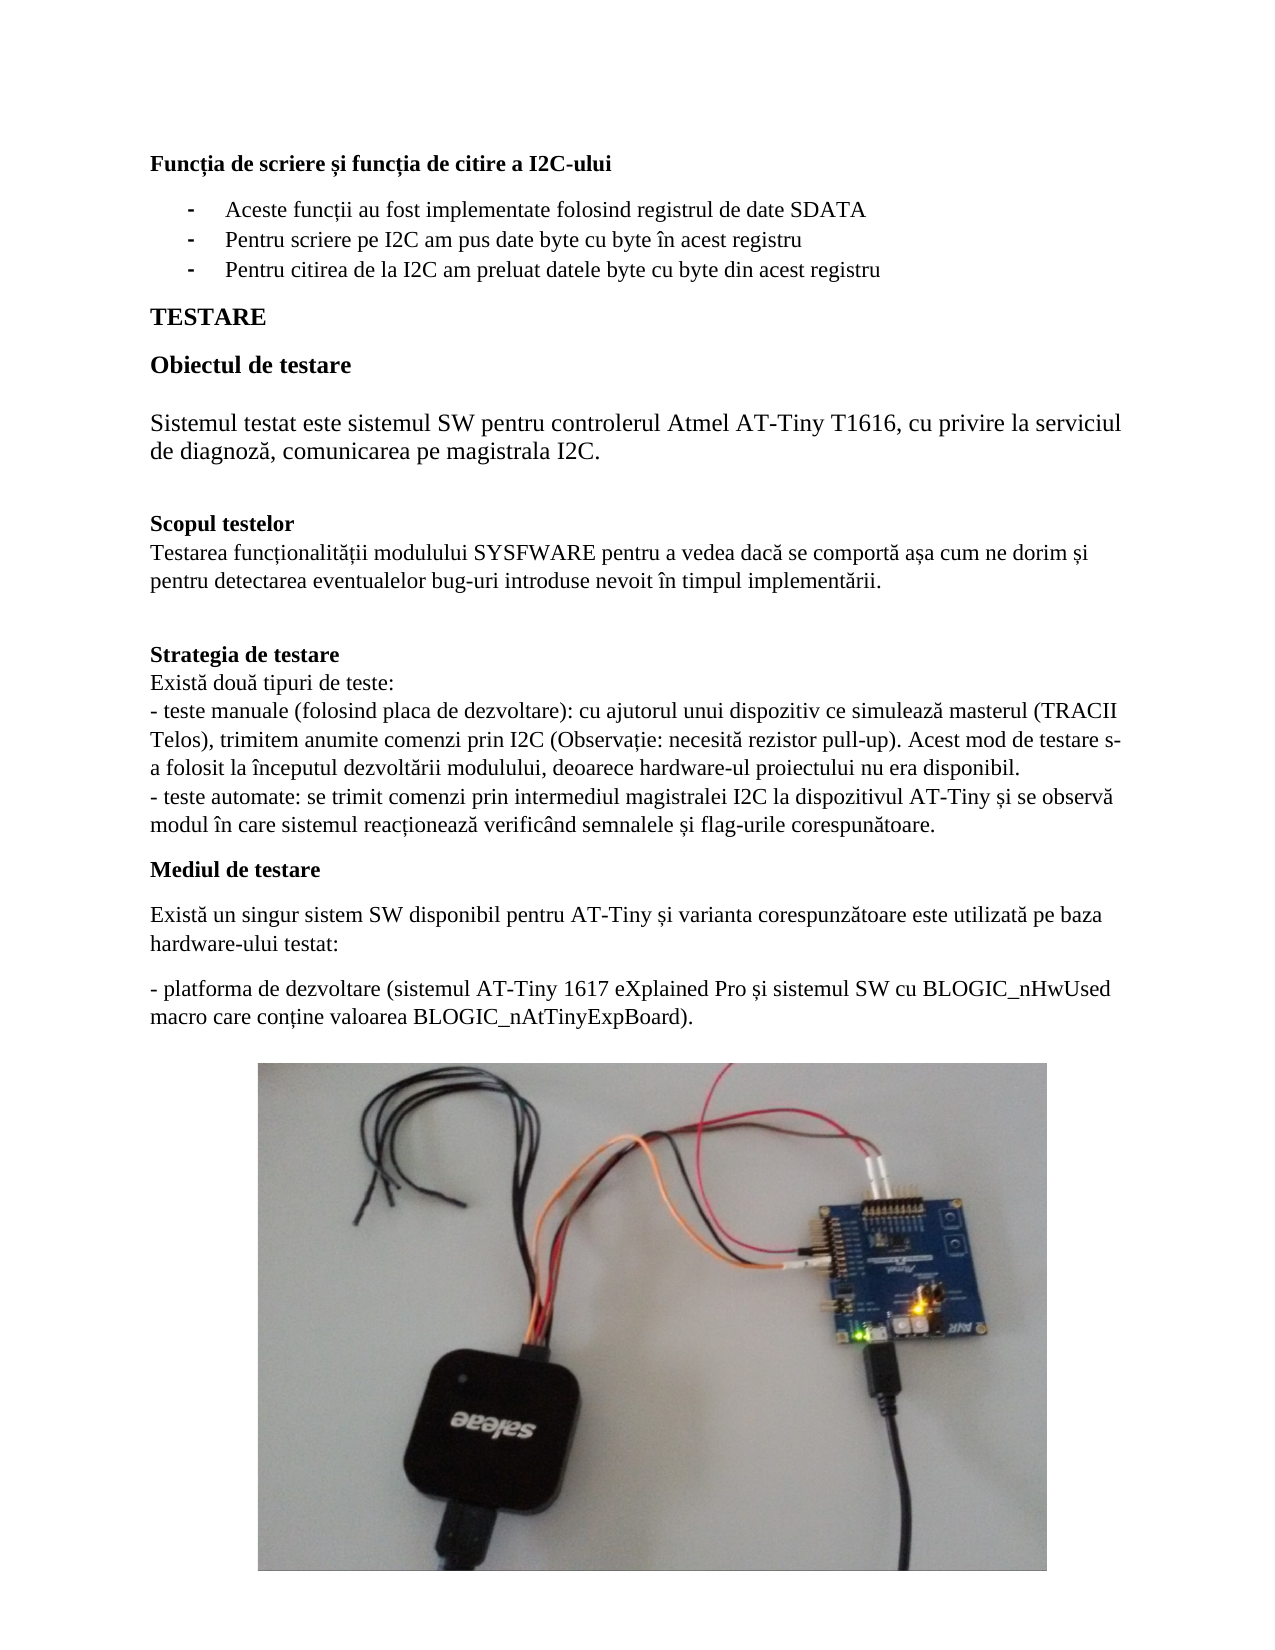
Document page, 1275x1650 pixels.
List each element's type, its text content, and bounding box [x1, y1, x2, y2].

text - platforma de dezvoltare (sistemul AT-Tiny 1617 eXplained Pro și sistemul SW cu BLOGIC_nHwUsed macro care conține valoarea BLOGIC_nAtTinyExpBoard). [150, 975, 1125, 1030]
text Scopul testelor Testarea funcționalității modulului SYSFWARE pentru a vedea dacă se comportă așa cum ne dorim și pentru detectarea eventualelor bug-uri introduse nevoit în timpul implementării. [150, 510, 1125, 622]
text Strategia de testare Există două tipuri de teste: - teste manuale (folosind placa de dezvoltare): cu ajutorul unui dispozitiv ce simulează masterul (TRACII Telos), trimitem anumite comenzi prin I2C (Observație: necesită rezistor pull-up). Acest mod de testare s-a folosit la începutul dezvoltării modulului, deoarece hardware-ul proiectului nu era disponibil. - teste automate: se trimit comenzi prin intermediul magistralei I2C la dispozitivul AT-Tiny și se observă modul în care sistemul reacționează verificând semnalele și flag-urile corespunătoare. [150, 641, 1125, 838]
list Pentru citirea de la I2C am preluat datele byte cu byte din acest registru [187, 256, 1125, 283]
list Aceste funcții au fost implementate folosind registrul de date SDATA [187, 195, 1125, 223]
text TESTARE [150, 302, 1125, 331]
text Sistemul testat este sistemul SW pentru controlerul Atmel AT-Tiny T1616, cu privire la serviciul de diagnoză, comunicarea pe magistrala I2C. [150, 379, 1125, 465]
picture [257, 1063, 1047, 1571]
text Mediul de testare [150, 856, 1125, 883]
list Pentru scriere pe I2C am pus date byte cu byte în acest registru [187, 225, 1125, 253]
text Funcția de scriere și funcția de citire a I2C-ului [150, 150, 1125, 176]
text Obiectul de testare [150, 350, 1125, 379]
text Există un singur sistem SW disponibil pentru AT-Tiny și varianta corespunzătoare este utilizată pe baza hardware-ului testat: [150, 901, 1125, 956]
